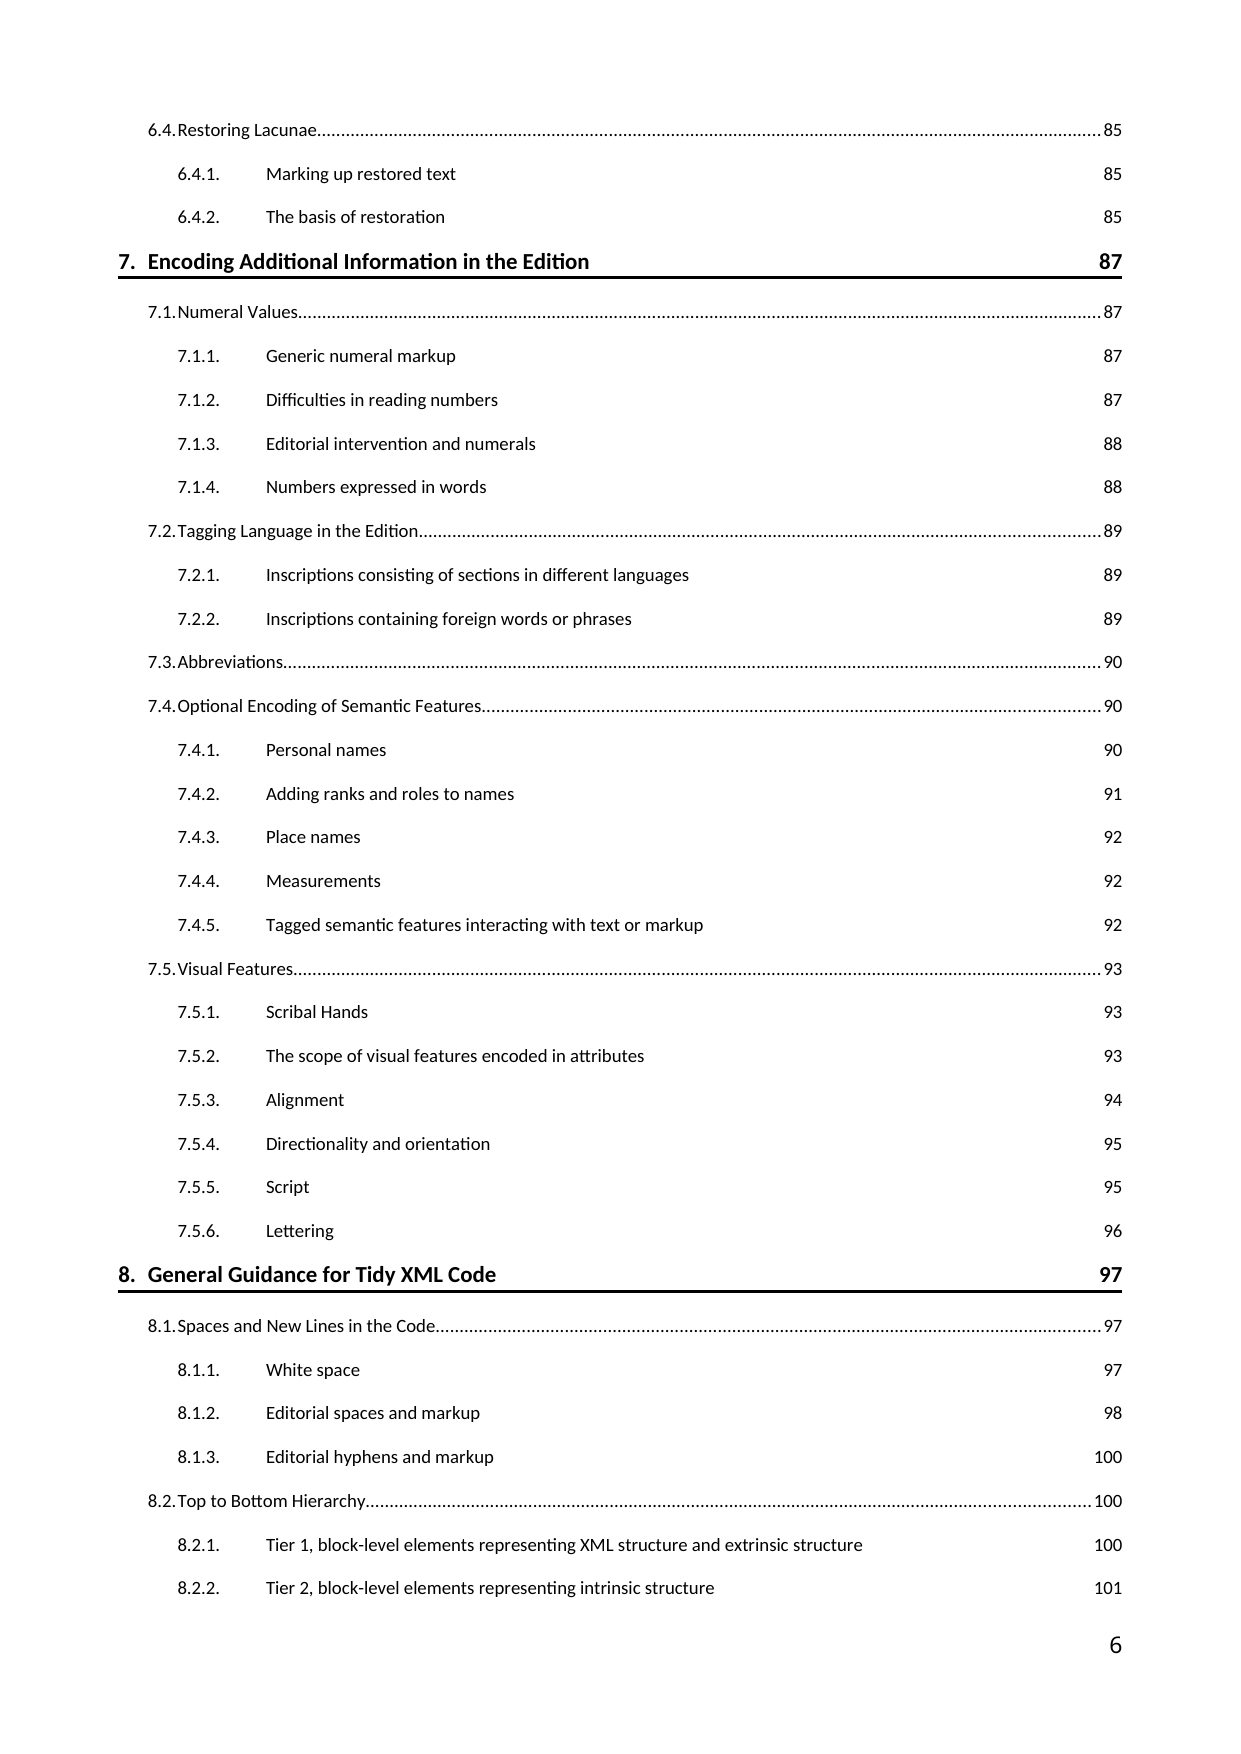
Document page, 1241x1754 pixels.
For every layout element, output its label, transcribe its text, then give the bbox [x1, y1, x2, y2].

text 7.5.2. The scope of visual features encoded in attributes 93 [177, 1044, 1122, 1067]
text 8.1.3. Editorial hyphens and markup 100 [177, 1445, 1122, 1468]
text 7.2.1. Inscriptions consisting of sections in different languages 89 [177, 563, 1122, 586]
text 7.1.2. Difficulties in reading numbers 87 [177, 388, 1122, 411]
text 8.2.2. Tier 2, block-level elements representing intrinsic structure 101 [177, 1576, 1122, 1599]
text 7.2. Tagging Language in the Edition 89 [148, 519, 1122, 542]
text 8.1.1. White space 97 [177, 1358, 1122, 1381]
text 8.1. Spaces and New Lines in the Code 97 [148, 1314, 1122, 1337]
text 6.4.2. The basis of restoration 85 [177, 206, 1122, 228]
text 7.2.2. Inscriptions containing foreign words or phrases 89 [177, 607, 1122, 629]
text 7.5.5. Script 95 [177, 1175, 1122, 1198]
text 7.4.3. Place names 92 [177, 825, 1122, 848]
text 7.4.4. Measurements 92 [177, 869, 1122, 892]
text 7.4.1. Personal names 90 [177, 738, 1122, 761]
text 8.1.2. Editorial spaces and markup 98 [177, 1401, 1122, 1424]
text 7.1.4. Numbers expressed in words 88 [177, 475, 1122, 498]
text 7.4.2. Adding ranks and roles to names 91 [177, 782, 1122, 804]
text 7.5.3. Alignment 94 [177, 1088, 1122, 1111]
text 7.5.1. Scribal Hands 93 [177, 1000, 1122, 1023]
text 6.4. Restoring Lacunae 85 [148, 118, 1122, 141]
text 7.4. Optional Encoding of Semantic Features 90 [148, 694, 1122, 717]
text 7.5.6. Lettering 96 [177, 1219, 1122, 1242]
text 7.3. Abbreviations 90 [148, 650, 1122, 673]
text 8.2. Top to Bottom Hierarchy 100 [148, 1489, 1122, 1512]
text 7.5. Visual Features 93 [148, 957, 1122, 979]
text 8. General Guidance for Tidy XML Code 97 [118, 1263, 1122, 1290]
text 7.1.1. Generic numeral markup 87 [177, 344, 1122, 367]
text 7.5.4. Directionality and orientation 95 [177, 1132, 1122, 1154]
text 7. Encoding Additional Information in the Edition 87 [118, 249, 1122, 276]
text 8.2.1. Tier 1, block-level elements representing XML structure and extrinsic structure 100 [177, 1533, 1122, 1556]
text 7.1. Numeral Values 87 [148, 300, 1122, 323]
text 7.4.5. Tagged semantic features interacting with text or markup 92 [177, 913, 1122, 936]
text 7.1.3. Editorial intervention and numerals 88 [177, 432, 1122, 454]
text 6.4.1. Marking up restored text 85 [177, 162, 1122, 185]
